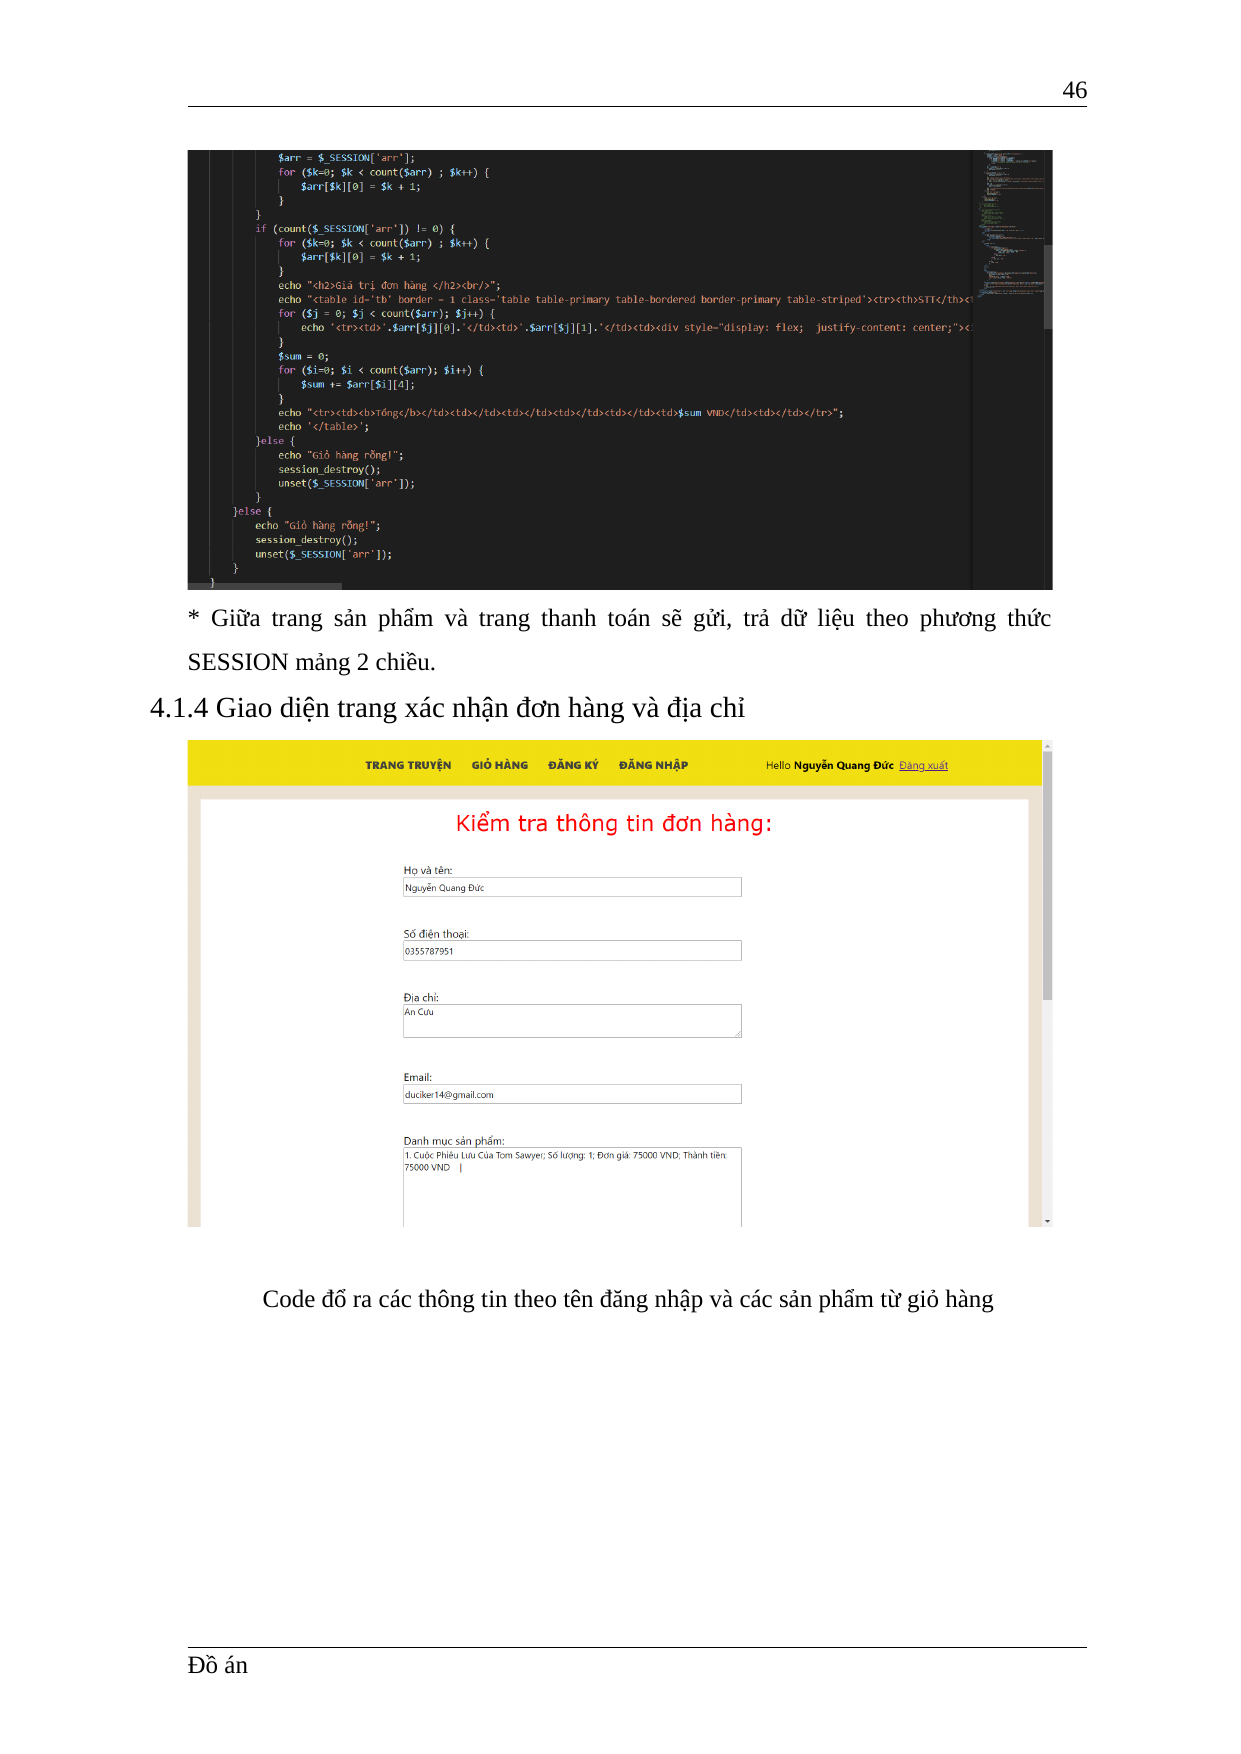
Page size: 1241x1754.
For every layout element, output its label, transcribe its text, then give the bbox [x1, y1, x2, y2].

list Code đổ ra các thông tin theo tên đăng nhập và các sản phẩm từ giỏ hàng [262, 1284, 1053, 1313]
picture [187, 150, 1053, 590]
picture [187, 740, 1053, 1227]
text * Giữa trang sản phẩm và trang thanh toán sẽ gửi, trả dữ liệu theo phương thức SESSION mảng 2 chiều. [187, 603, 1053, 675]
text 4.1.4 Giao diện trang xác nhận đơn hàng và địa chỉ [150, 690, 1053, 723]
